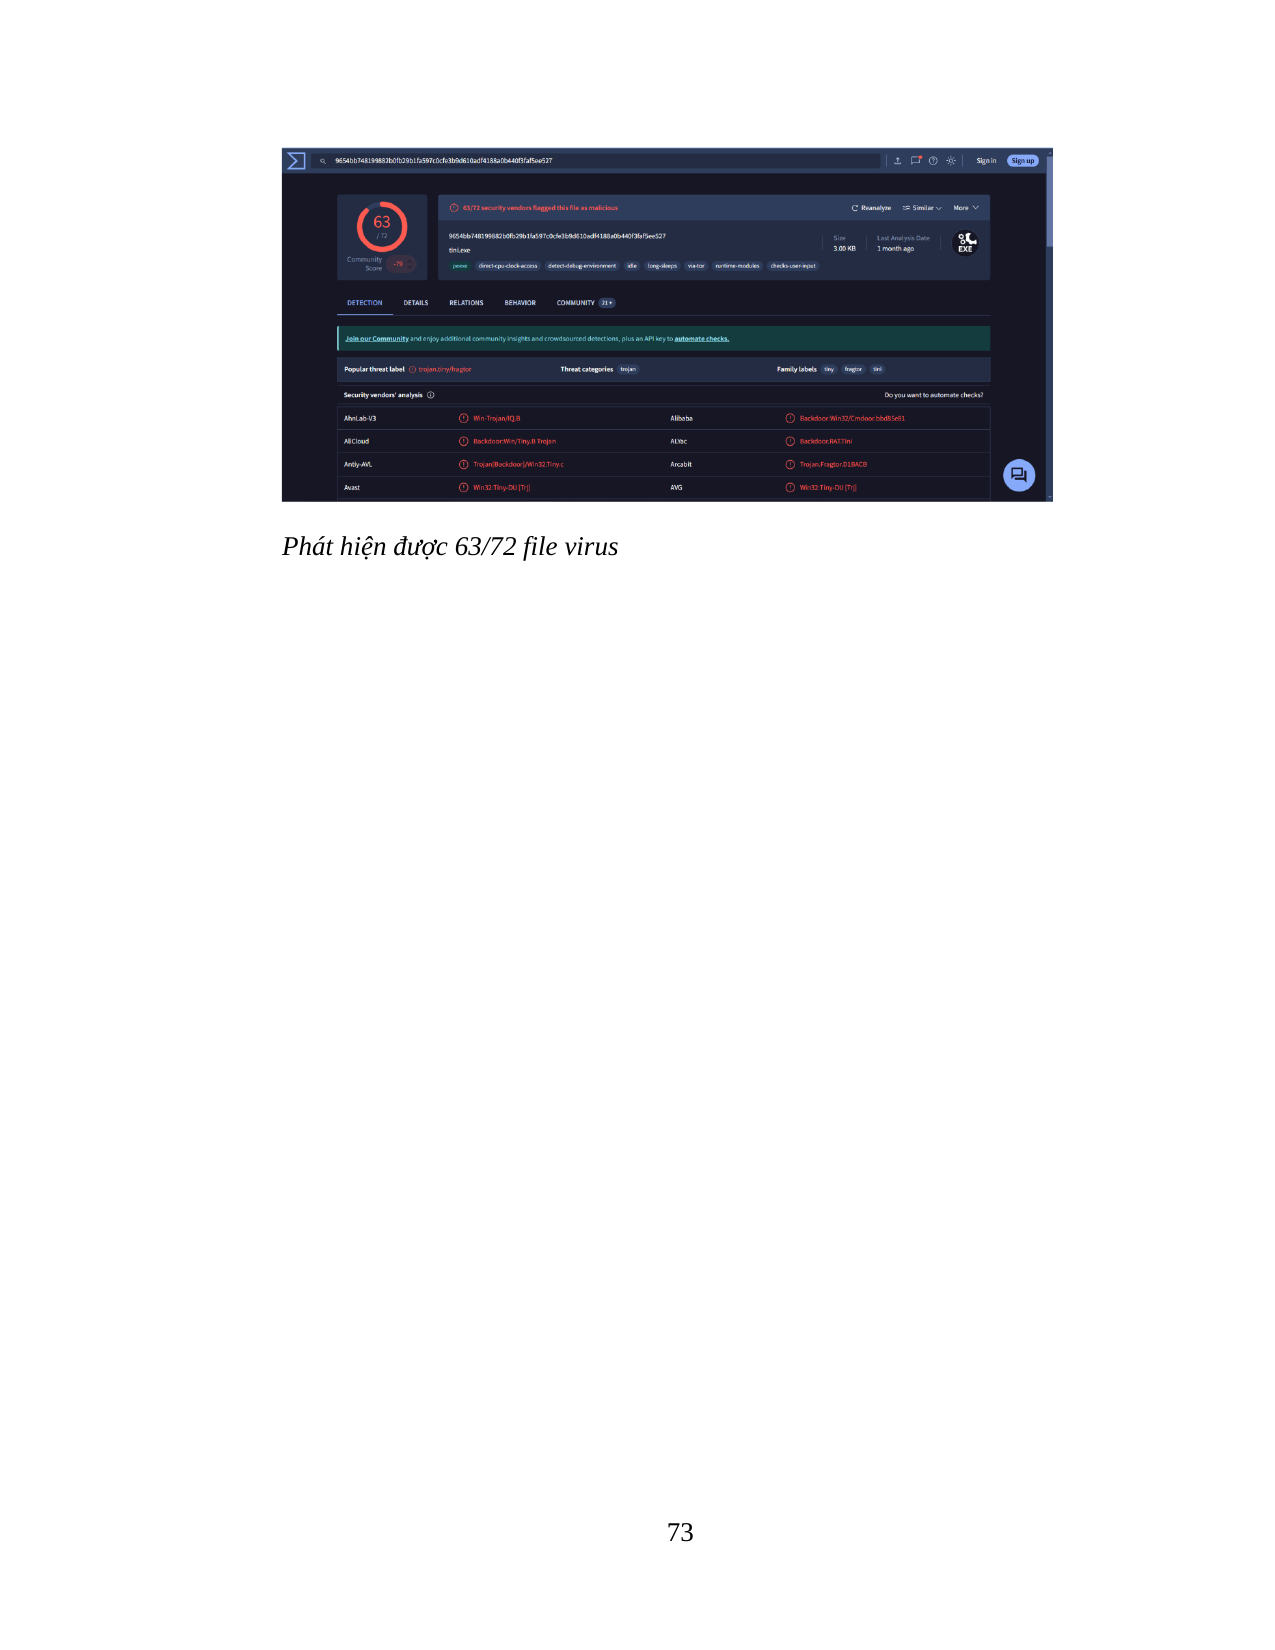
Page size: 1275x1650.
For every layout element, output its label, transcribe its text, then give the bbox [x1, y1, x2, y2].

picture [281, 147, 1053, 502]
text Phát hiện được 63/72 file virus [207, 530, 1157, 561]
